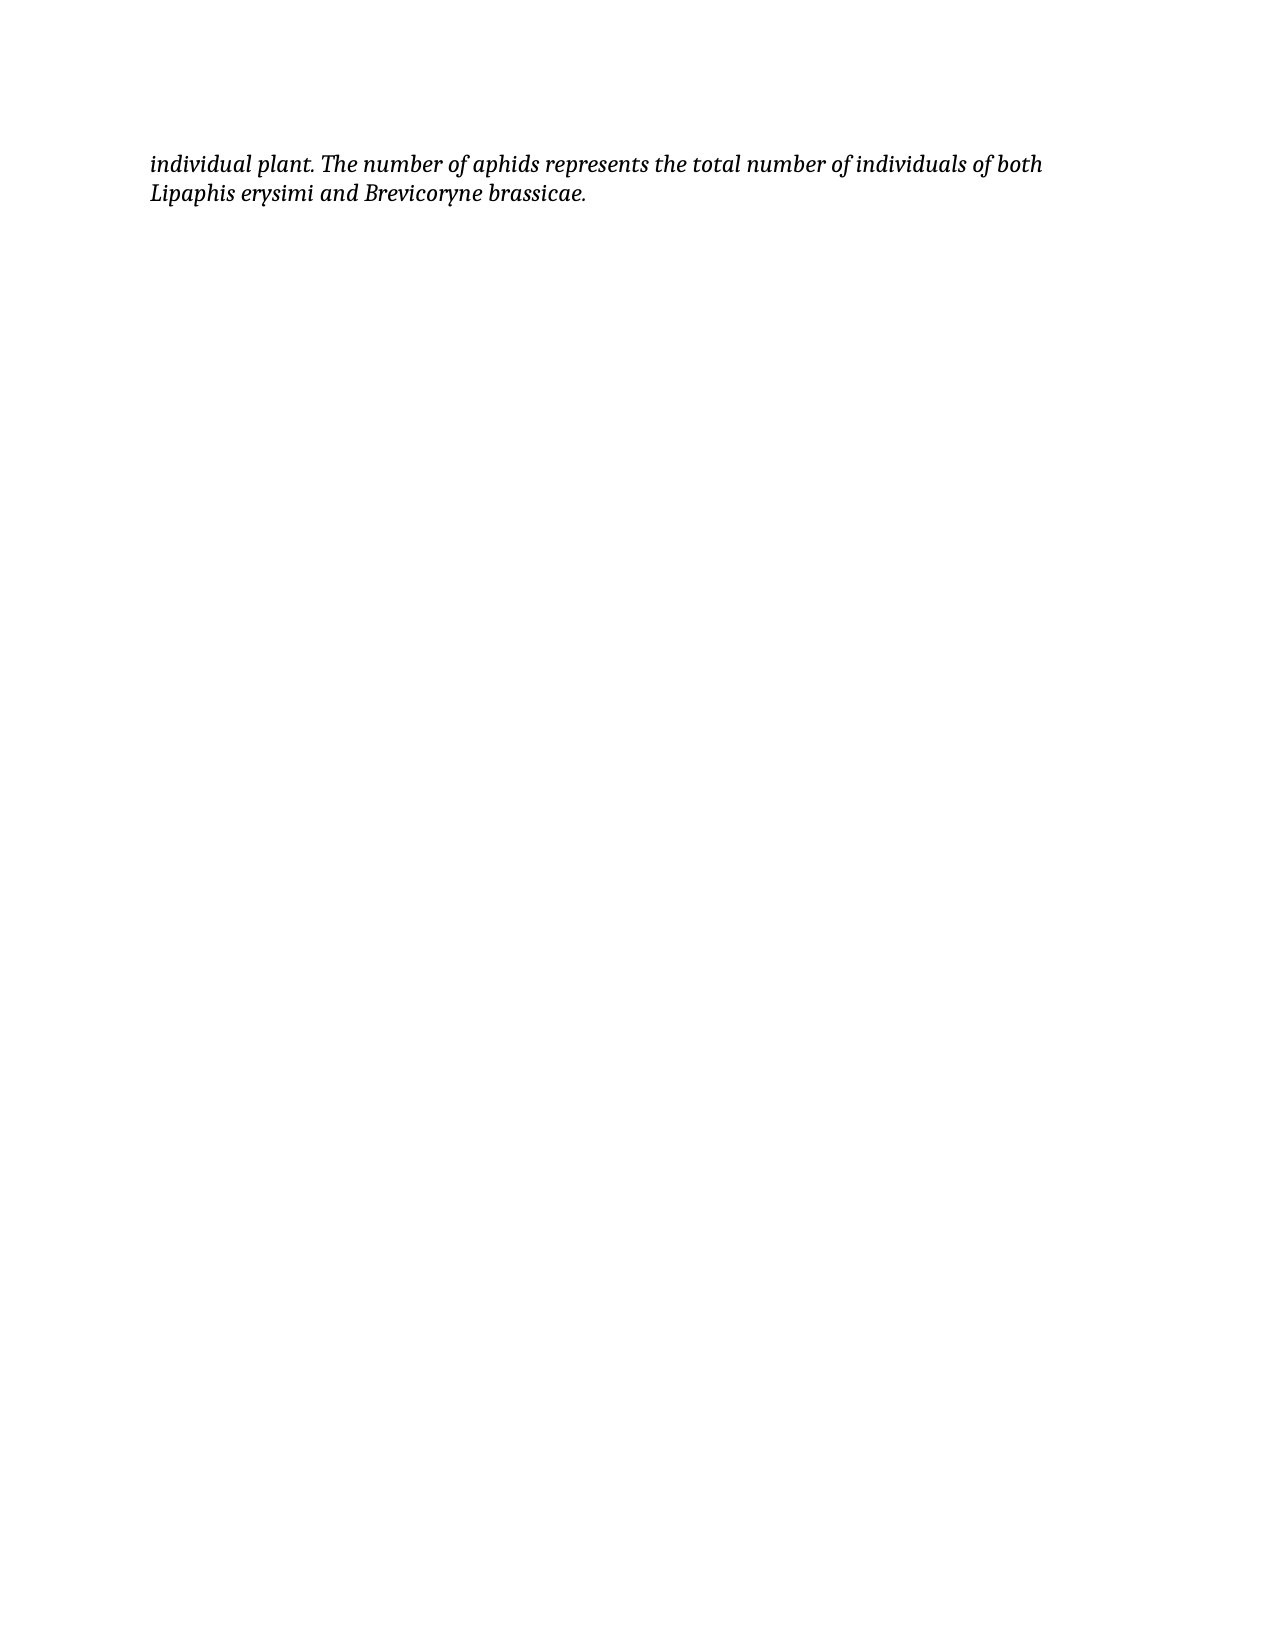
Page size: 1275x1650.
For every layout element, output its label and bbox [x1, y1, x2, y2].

text [150, 150, 1125, 207]
